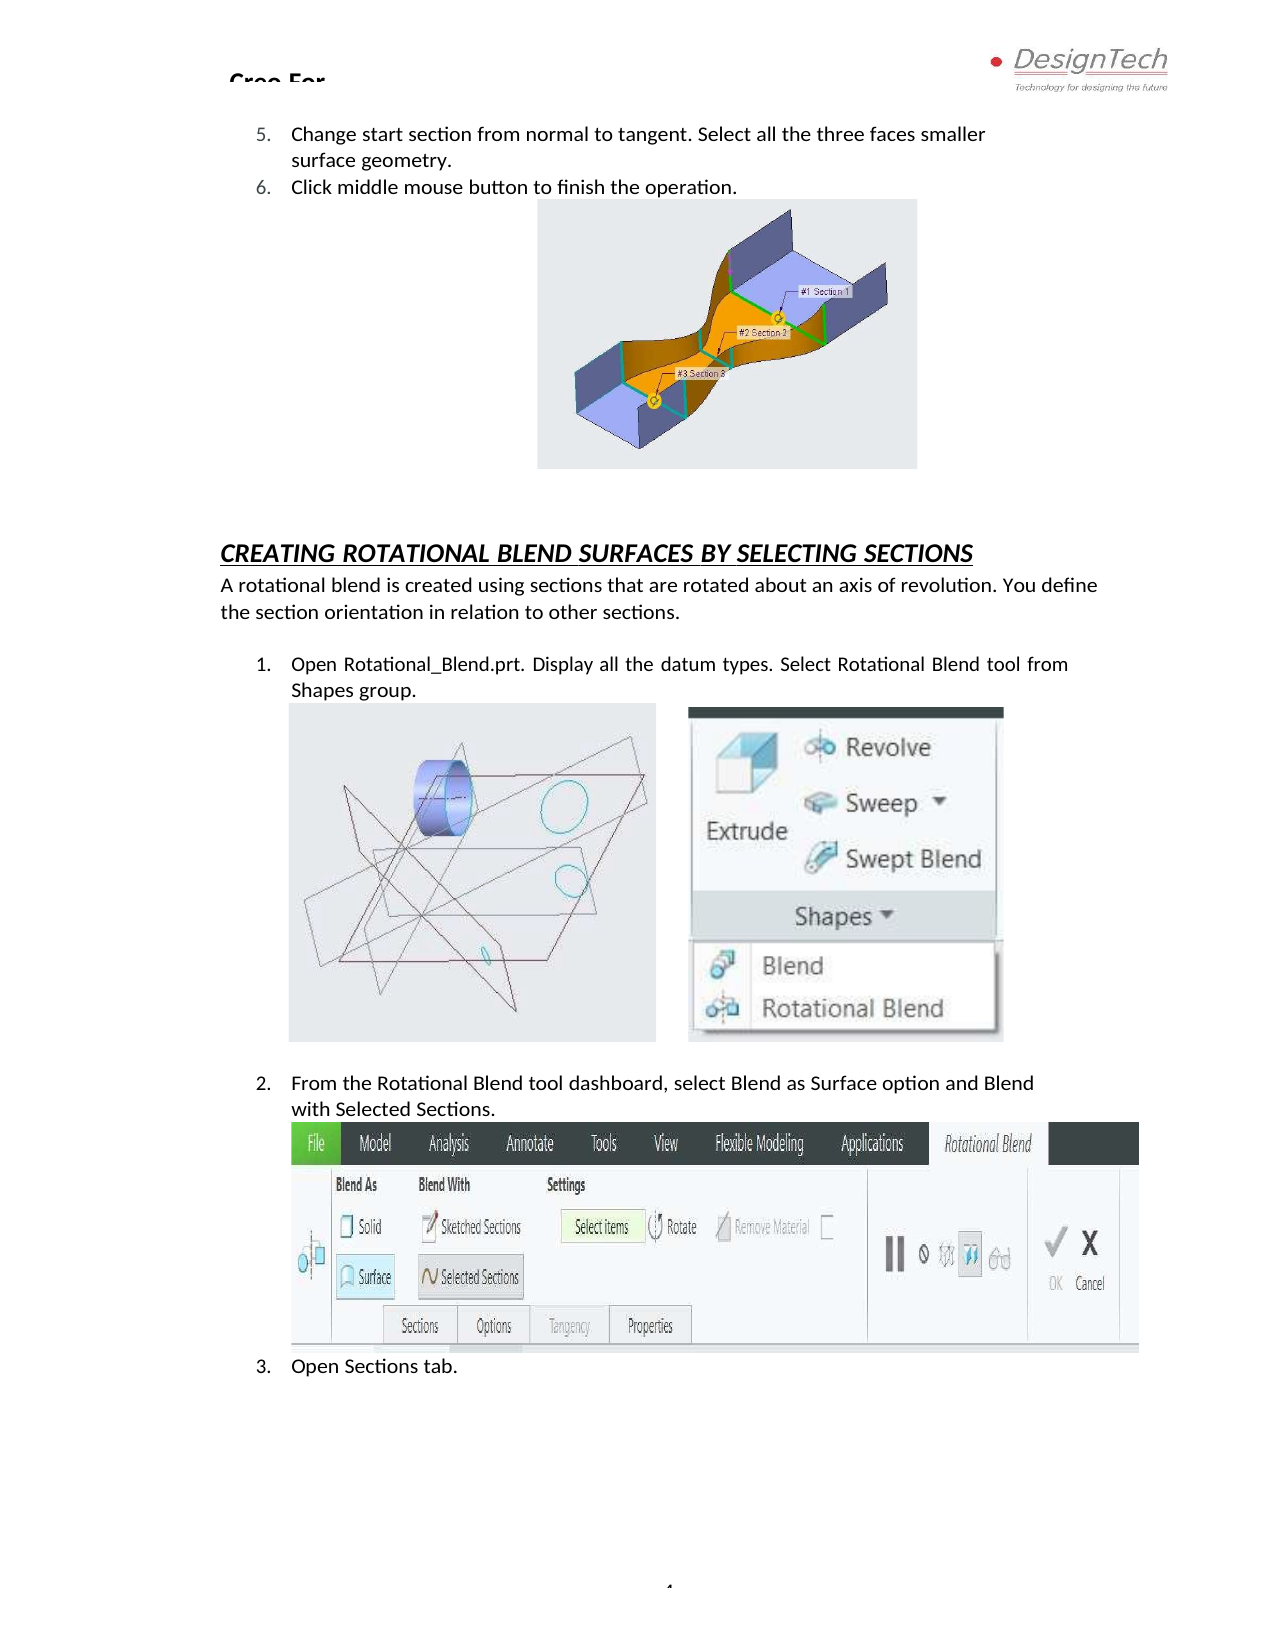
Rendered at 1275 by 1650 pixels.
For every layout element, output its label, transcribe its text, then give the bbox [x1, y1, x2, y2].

subtitle CREATING ROTATIONAL BLEND SURFACES BY SELECTING SECTIONS [220, 536, 1231, 569]
picture [537, 199, 918, 469]
picture [990, 47, 1168, 92]
picture [288, 703, 657, 1042]
list From the Rotational Blend tool dashboard, select Blend as Surface option and Blend with Selected Sections. [256, 1070, 1068, 1122]
list Open Sections tab. [256, 1353, 1231, 1379]
picture [688, 707, 1004, 1042]
list Click middle mouse button to finish the operation. [256, 174, 1231, 199]
picture [291, 1122, 1139, 1353]
list Change start section from normal to tangent. Select all the three faces smaller surface geometry. [256, 121, 1043, 173]
list Open Rotational_Blend.prt. Display all the datum types. Select Rotational Blend tool from Shapes group. [256, 651, 1074, 703]
text A rotational blend is created using sections that are rotated about an axis of revolution. You define the section orientation in relation to other sections. [220, 573, 1108, 624]
